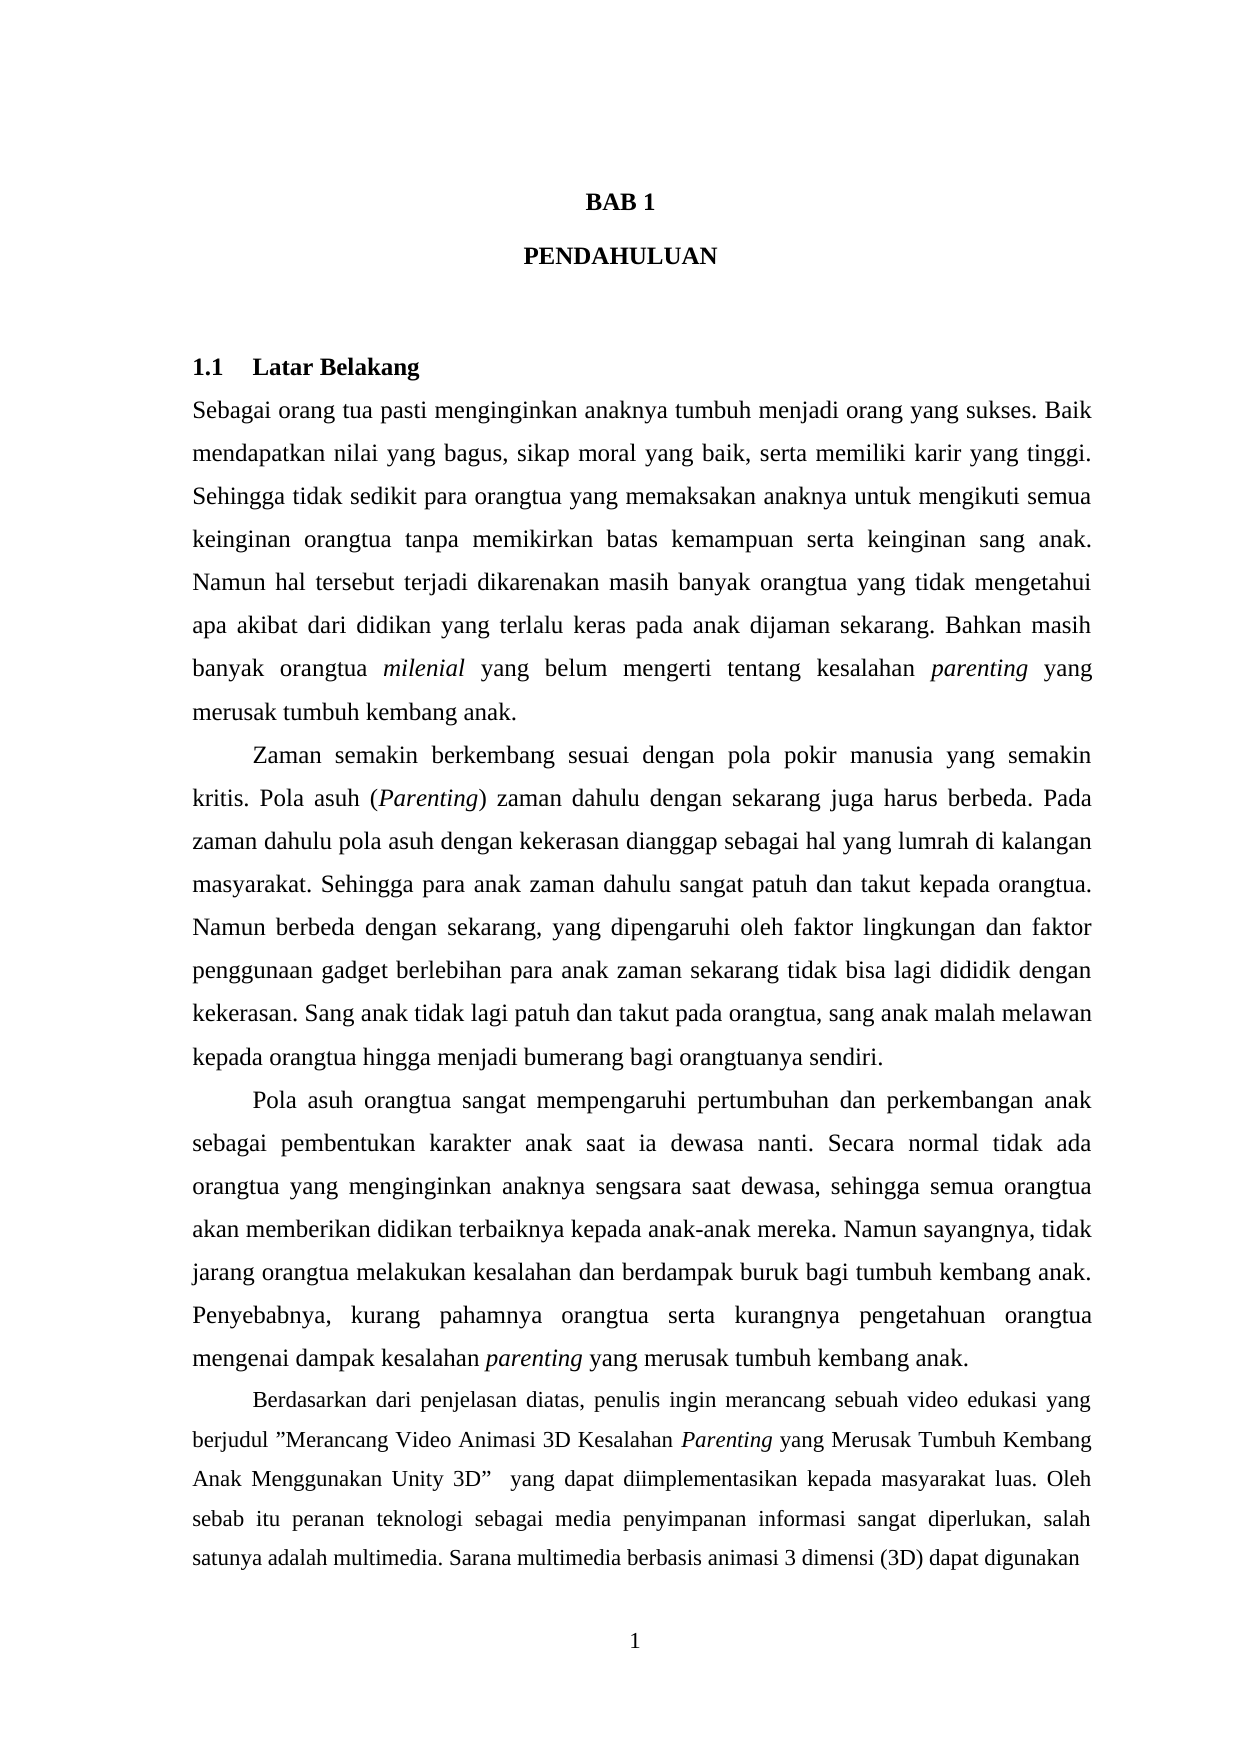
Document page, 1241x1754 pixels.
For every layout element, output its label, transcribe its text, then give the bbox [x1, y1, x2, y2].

subtitle Latar Belakang [192, 352, 723, 380]
text Berdasarkan dari penjelasan diatas, penulis ingin merancang sebuah video edukasi yang berjudul ”Merancang Video Animasi 3D Kesalahan Parenting yang Merusak Tumbuh Kembang Anak Menggunakan Unity 3D” yang dapat diimplementasikan kepada masyarakat luas. Oleh sebab itu peranan teknologi sebagai media penyimpanan informasi sangat diperlukan, salah satunya adalah multimedia. Sarana multimedia berbasis animasi 3 dimensi (3D) dapat digunakan [192, 1387, 1092, 1571]
subtitle BAB 1 [517, 187, 723, 216]
text Zaman semakin berkembang sesuai dengan pola pokir manusia yang semakin kritis. Pola asuh (Parenting) zaman dahulu dengan sekarang juga harus berbeda. Pada zaman dahulu pola asuh dengan kekerasan dianggap sebagai hal yang lumrah di kalangan masyarakat. Sehingga para anak zaman dahulu sangat patuh dan takut kepada orangtua. Namun berbeda dengan sekarang, yang dipengaruhi oleh faktor lingkungan dan faktor penggunaan gadget berlebihan para anak zaman sekarang tidak bisa lagi dididik dengan kekerasan. Sang anak tidak lagi patuh dan takut pada orangtua, sang anak malah melawan kepada orangtua hingga menjadi bumerang bagi orangtuanya sendiri. [192, 740, 1092, 1070]
subtitle PENDAHULUAN [517, 241, 723, 269]
text Pola asuh orangtua sangat mempengaruhi pertumbuhan dan perkembangan anak sebagai pembentukan karakter anak saat ia dewasa nanti. Secara normal tidak ada orangtua yang menginginkan anaknya sengsara saat dewasa, sehingga semua orangtua akan memberikan didikan terbaiknya kepada anak-anak mereka. Namun sayangnya, tidak jarang orangtua melakukan kesalahan dan berdampak buruk bagi tumbuh kembang anak. Penyebabnya, kurang pahamnya orangtua serta kurangnya pengetahuan orangtua mengenai dampak kesalahan parenting yang merusak tumbuh kembang anak. [192, 1085, 1092, 1372]
text Sebagai orang tua pasti menginginkan anaknya tumbuh menjadi orang yang sukses. Baik mendapatkan nilai yang bagus, sikap moral yang baik, serta memiliki karir yang tinggi. Sehingga tidak sedikit para orangtua yang memaksakan anaknya untuk mengikuti semua keinginan orangtua tanpa memikirkan batas kemampuan serta keinginan sang anak. Namun hal tersebut terjadi dikarenakan masih banyak orangtua yang tidak mengetahui apa akibat dari didikan yang terlalu keras pada anak dijaman sekarang. Bahkan masih banyak orangtua milenial yang belum mengerti tentang kesalahan parenting yang merusak tumbuh kembang anak. [192, 395, 1092, 725]
